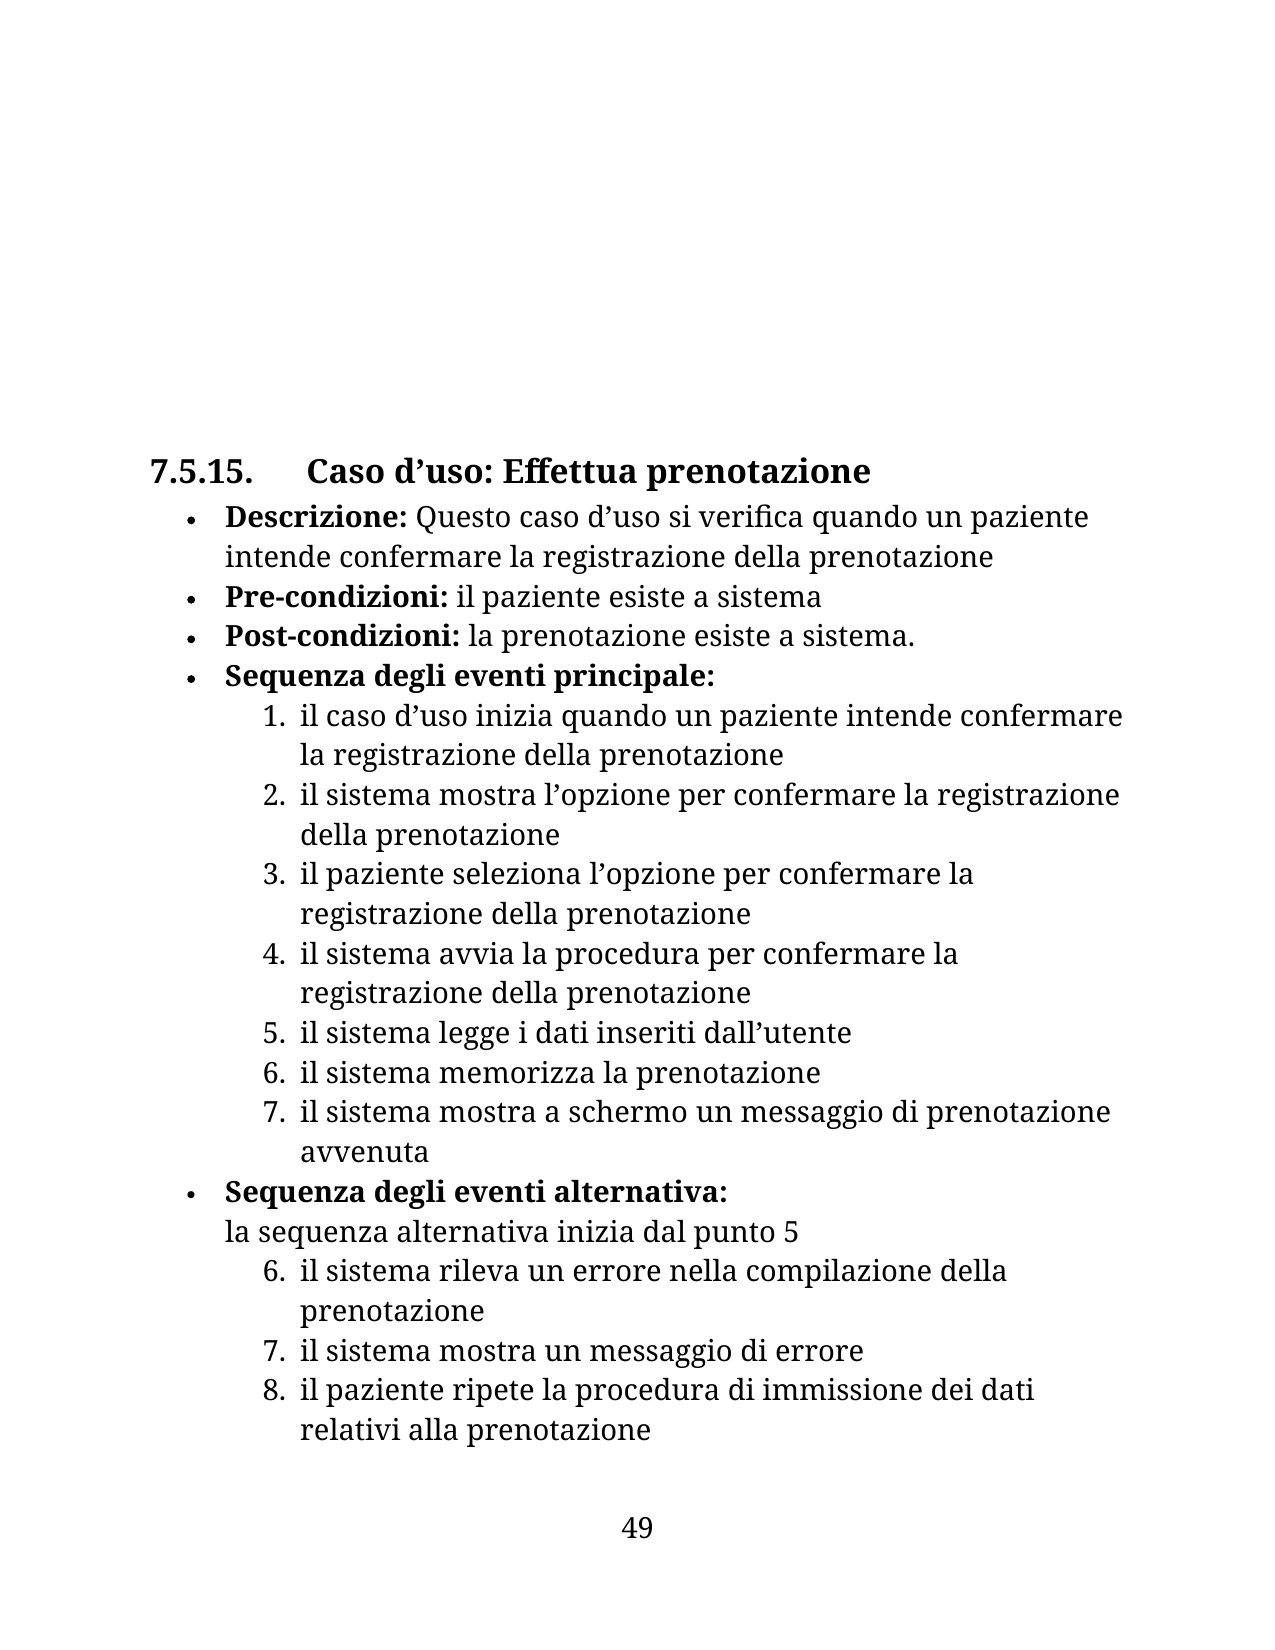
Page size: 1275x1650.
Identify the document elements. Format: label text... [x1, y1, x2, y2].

list il sistema memorizza la prenotazione [262, 1052, 1125, 1092]
list il sistema mostra un messaggio di errore [262, 1330, 1125, 1369]
text la sequenza alternativa inizia dal punto 5 [225, 1211, 1125, 1251]
list il sistema rileva un errore nella compilazione della prenotazione [262, 1251, 1125, 1330]
list Pre-condizioni: il paziente esiste a sistema [187, 576, 1125, 616]
list il sistema avvia la procedura per confermare la registrazione della prenotazione [262, 933, 1125, 1012]
list il sistema legge i dati inseriti dall’utente [262, 1012, 1125, 1052]
subtitle Caso d’uso: Effettua prenotazione [150, 447, 1125, 493]
list il sistema mostra l’opzione per confermare la registrazione della prenotazione [262, 774, 1125, 854]
list Post-condizioni: la prenotazione esiste a sistema. [187, 616, 1125, 655]
list il caso d’uso inizia quando un paziente intende confermare la registrazione della prenotazione [262, 695, 1125, 774]
list Sequenza degli eventi alternativa: [187, 1171, 1125, 1211]
list Sequenza degli eventi principale: [187, 655, 1125, 695]
list Descrizione: Questo caso d’uso si verifica quando un paziente intende confermare la registrazione della prenotazione [187, 496, 1125, 576]
list il sistema mostra a schermo un messaggio di prenotazione avvenuta [262, 1092, 1125, 1171]
list il paziente seleziona l’opzione per confermare la registrazione della prenotazione [262, 854, 1125, 933]
list il paziente ripete la procedura di immissione dei dati relativi alla prenotazione [262, 1369, 1125, 1449]
